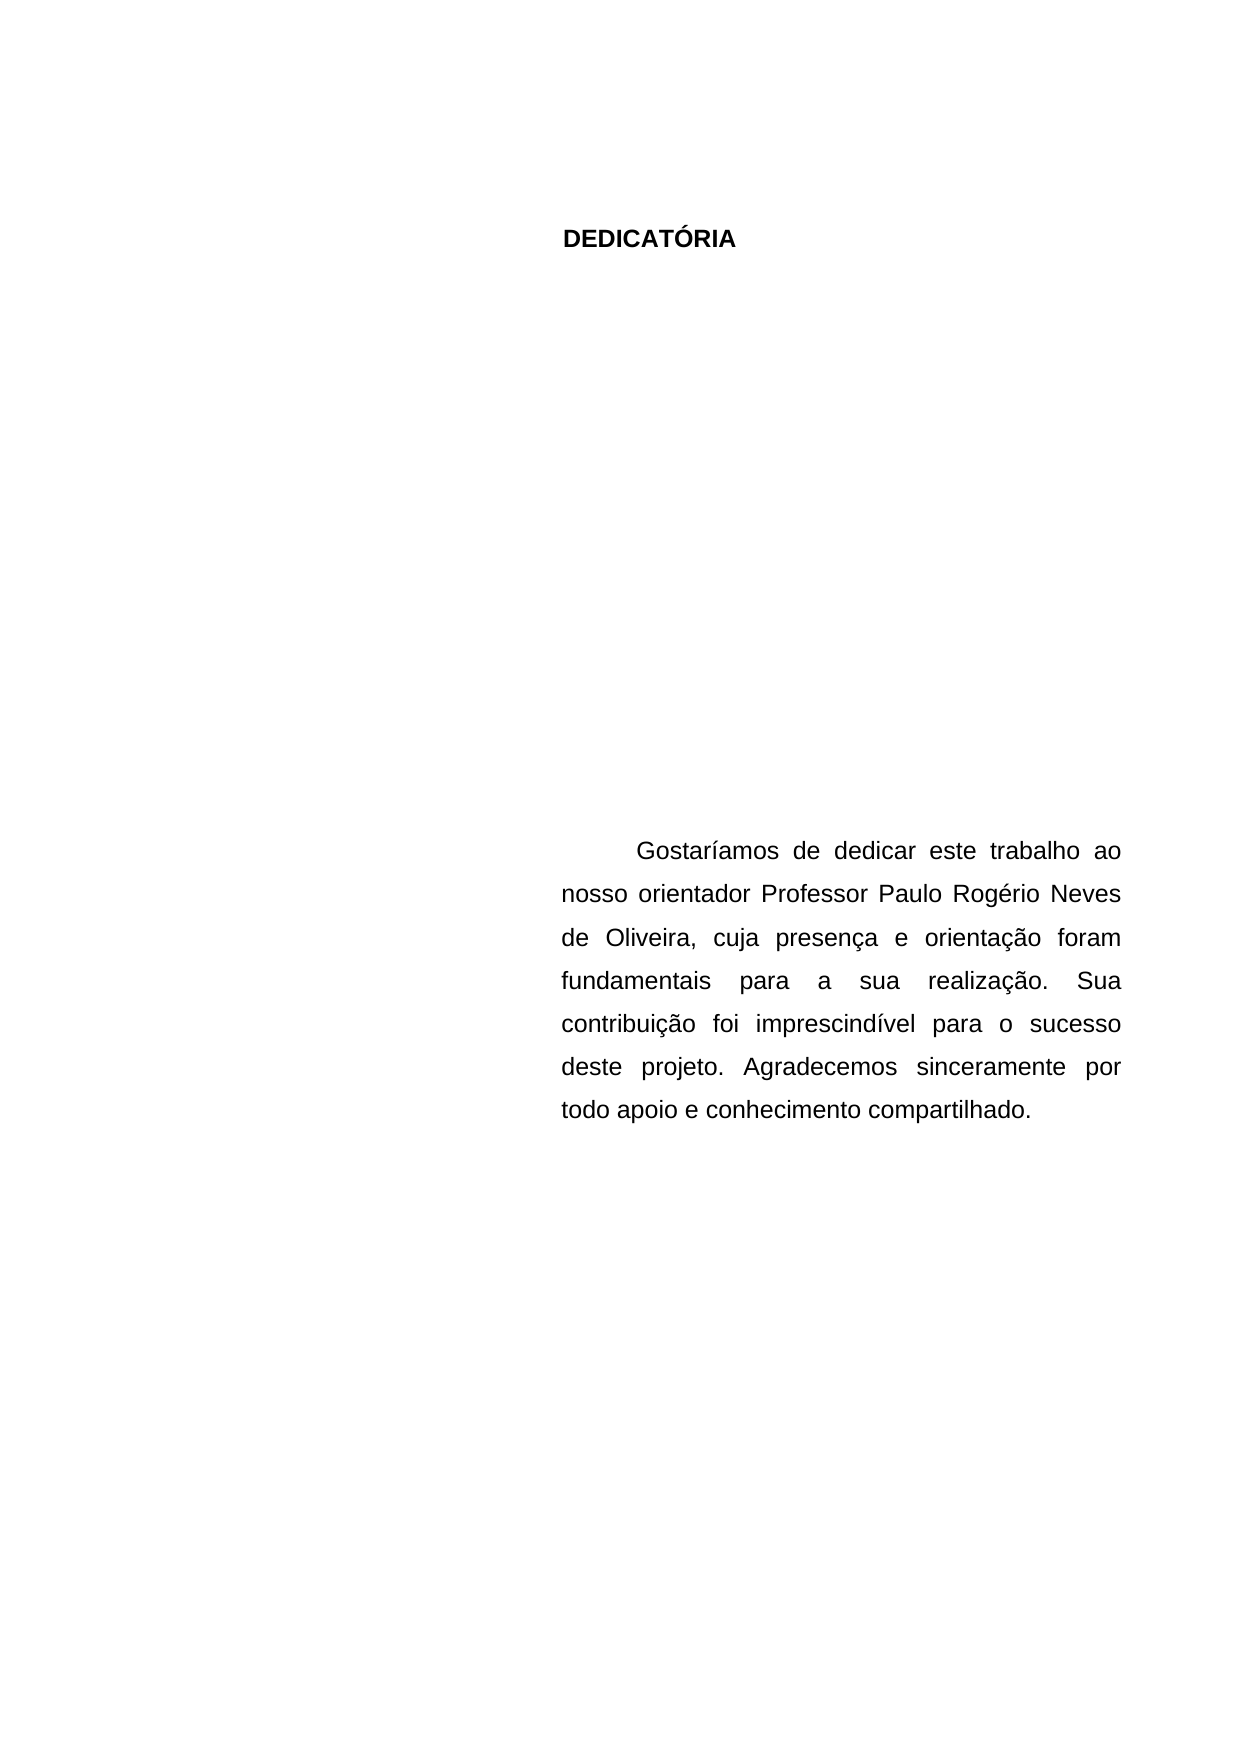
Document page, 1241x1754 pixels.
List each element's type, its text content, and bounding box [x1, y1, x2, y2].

text Gostaríamos de dedicar este trabalho ao nosso orientador Professor Paulo Rogério Neves de Oliveira, cuja presença e orientação foram fundamentais para a sua realização. Sua contribuição foi imprescindível para o sucesso deste projeto. Agradecemos sinceramente por todo apoio e conhecimento compartilhado. [561, 836, 1122, 1124]
text DEDICATÓRIA [177, 224, 1122, 253]
